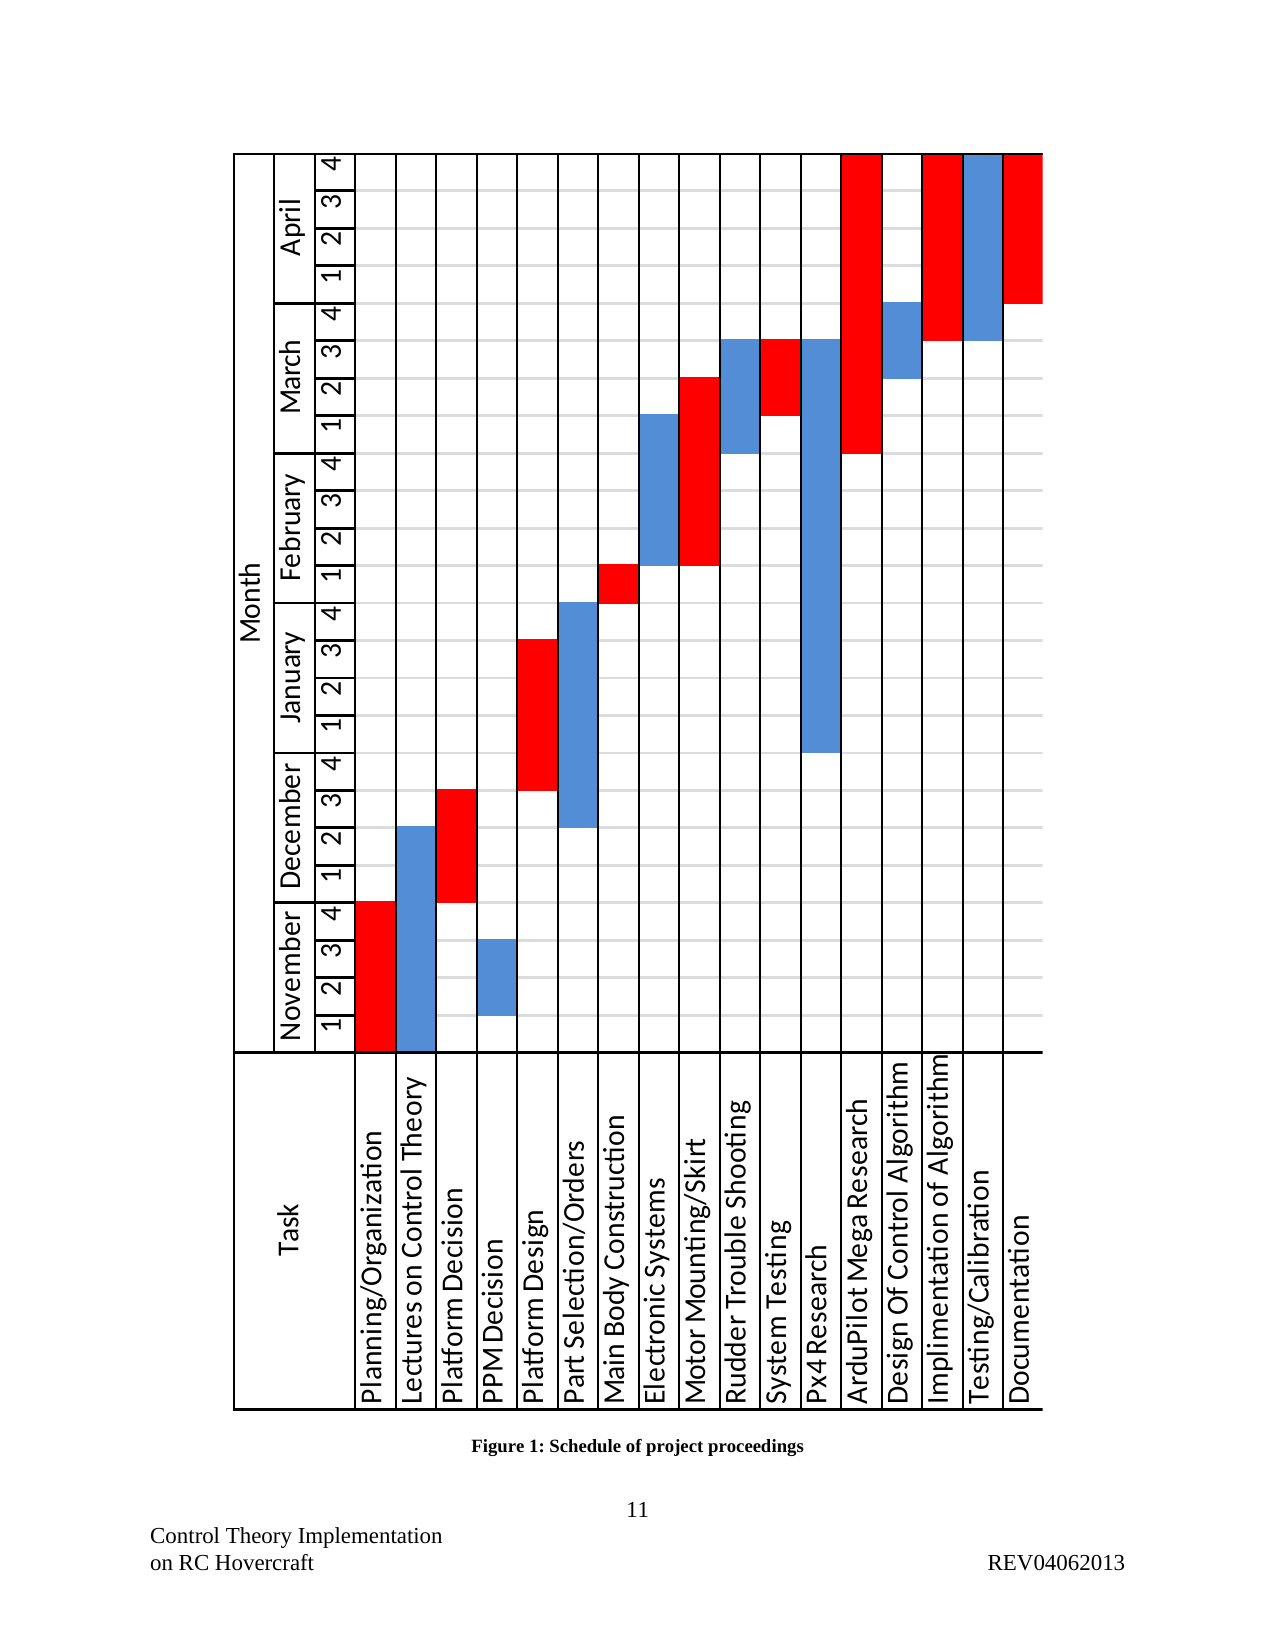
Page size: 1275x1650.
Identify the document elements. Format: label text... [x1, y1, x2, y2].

text Figure 1: Schedule of project proceedings [150, 1435, 1125, 1457]
